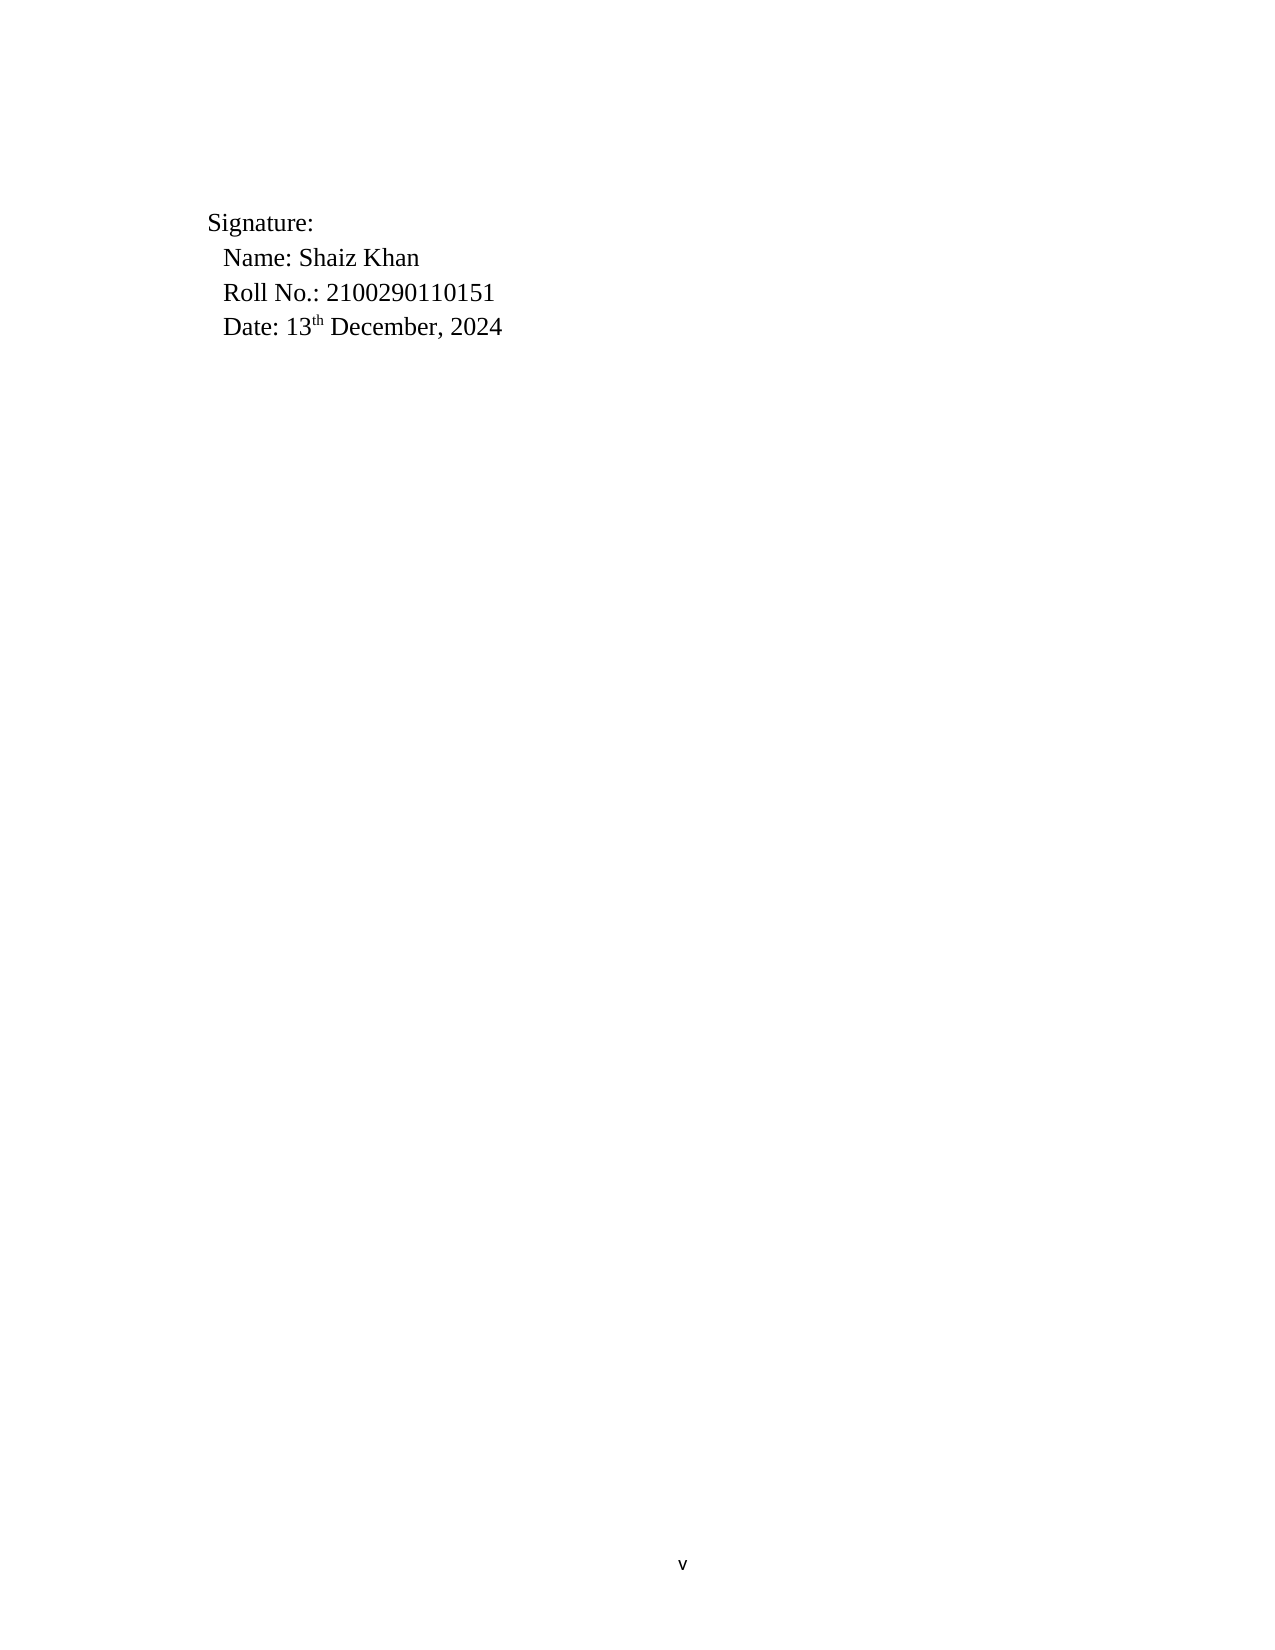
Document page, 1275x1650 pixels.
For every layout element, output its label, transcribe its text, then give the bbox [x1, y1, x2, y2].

text Roll No.: 2100290110151 [223, 277, 1158, 307]
text Date: 13th December, 2024 [223, 311, 1158, 341]
text Signature: [207, 207, 1158, 237]
text Name: Shaiz Khan [223, 242, 1158, 272]
